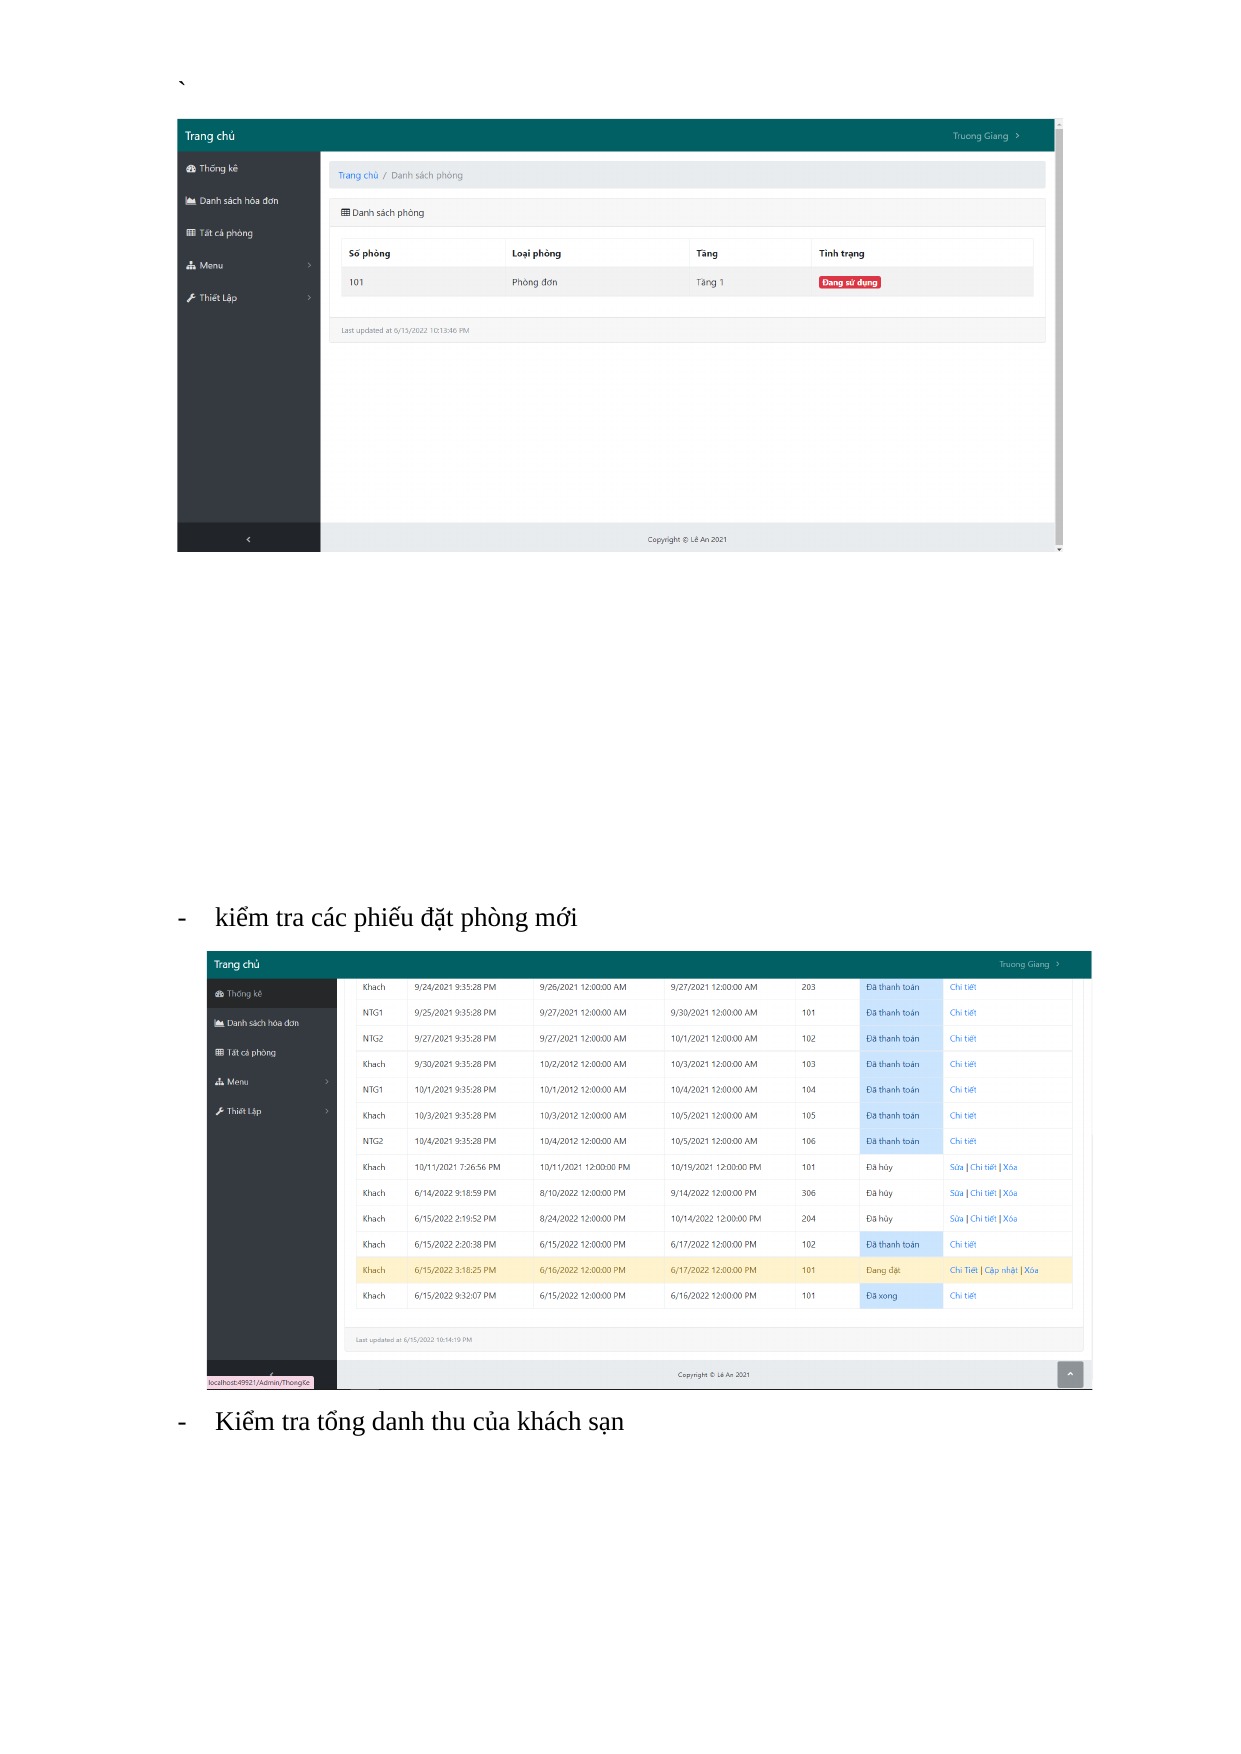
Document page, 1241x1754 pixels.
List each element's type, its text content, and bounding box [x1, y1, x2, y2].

list Kiểm tra tổng danh thu của khách sạn [177, 1405, 1122, 1436]
list kiểm tra các phiếu đặt phòng mới [177, 901, 1122, 932]
picture [206, 951, 1093, 1390]
picture [177, 118, 1063, 552]
